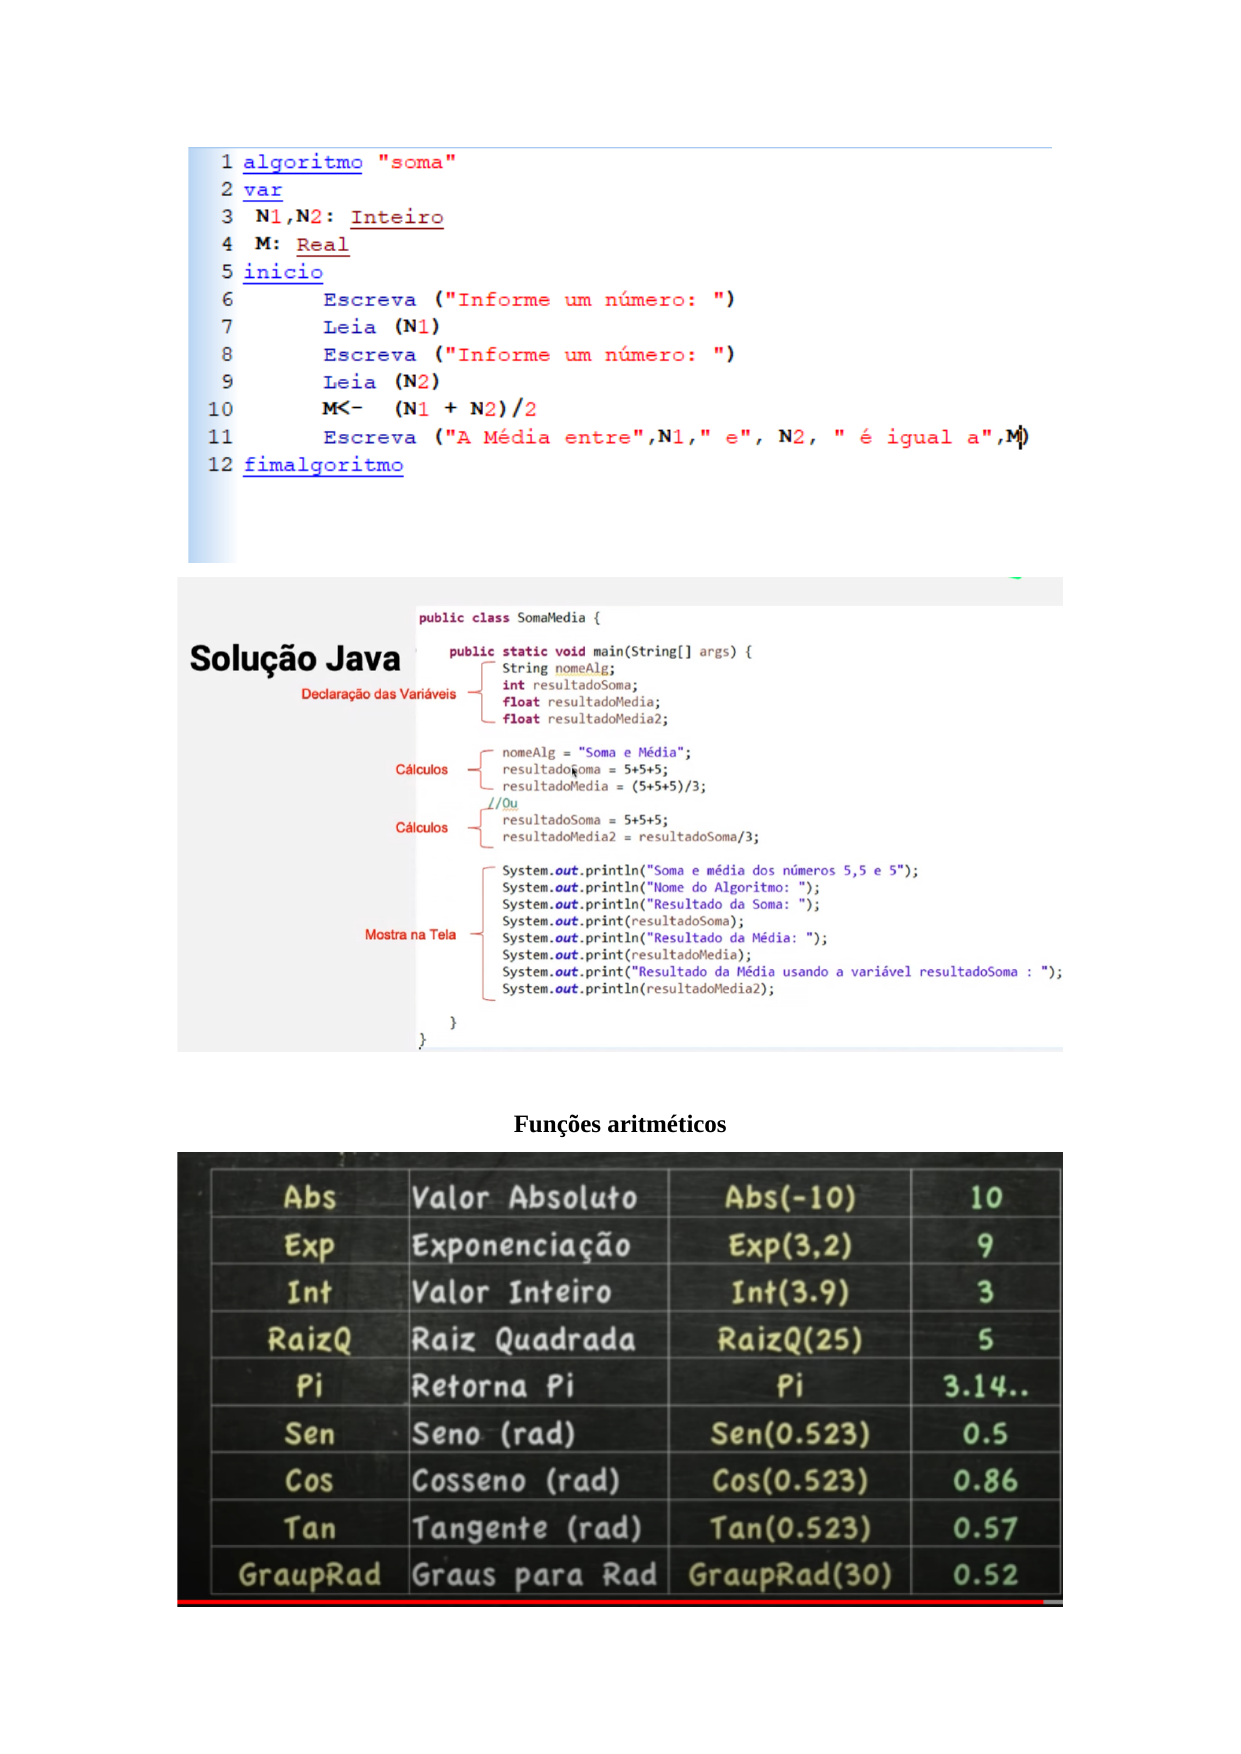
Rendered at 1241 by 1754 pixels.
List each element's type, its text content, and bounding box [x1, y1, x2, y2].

text Funções aritméticos [177, 1109, 1063, 1138]
picture [188, 147, 1052, 563]
picture [177, 577, 1063, 1052]
picture [177, 1152, 1063, 1607]
